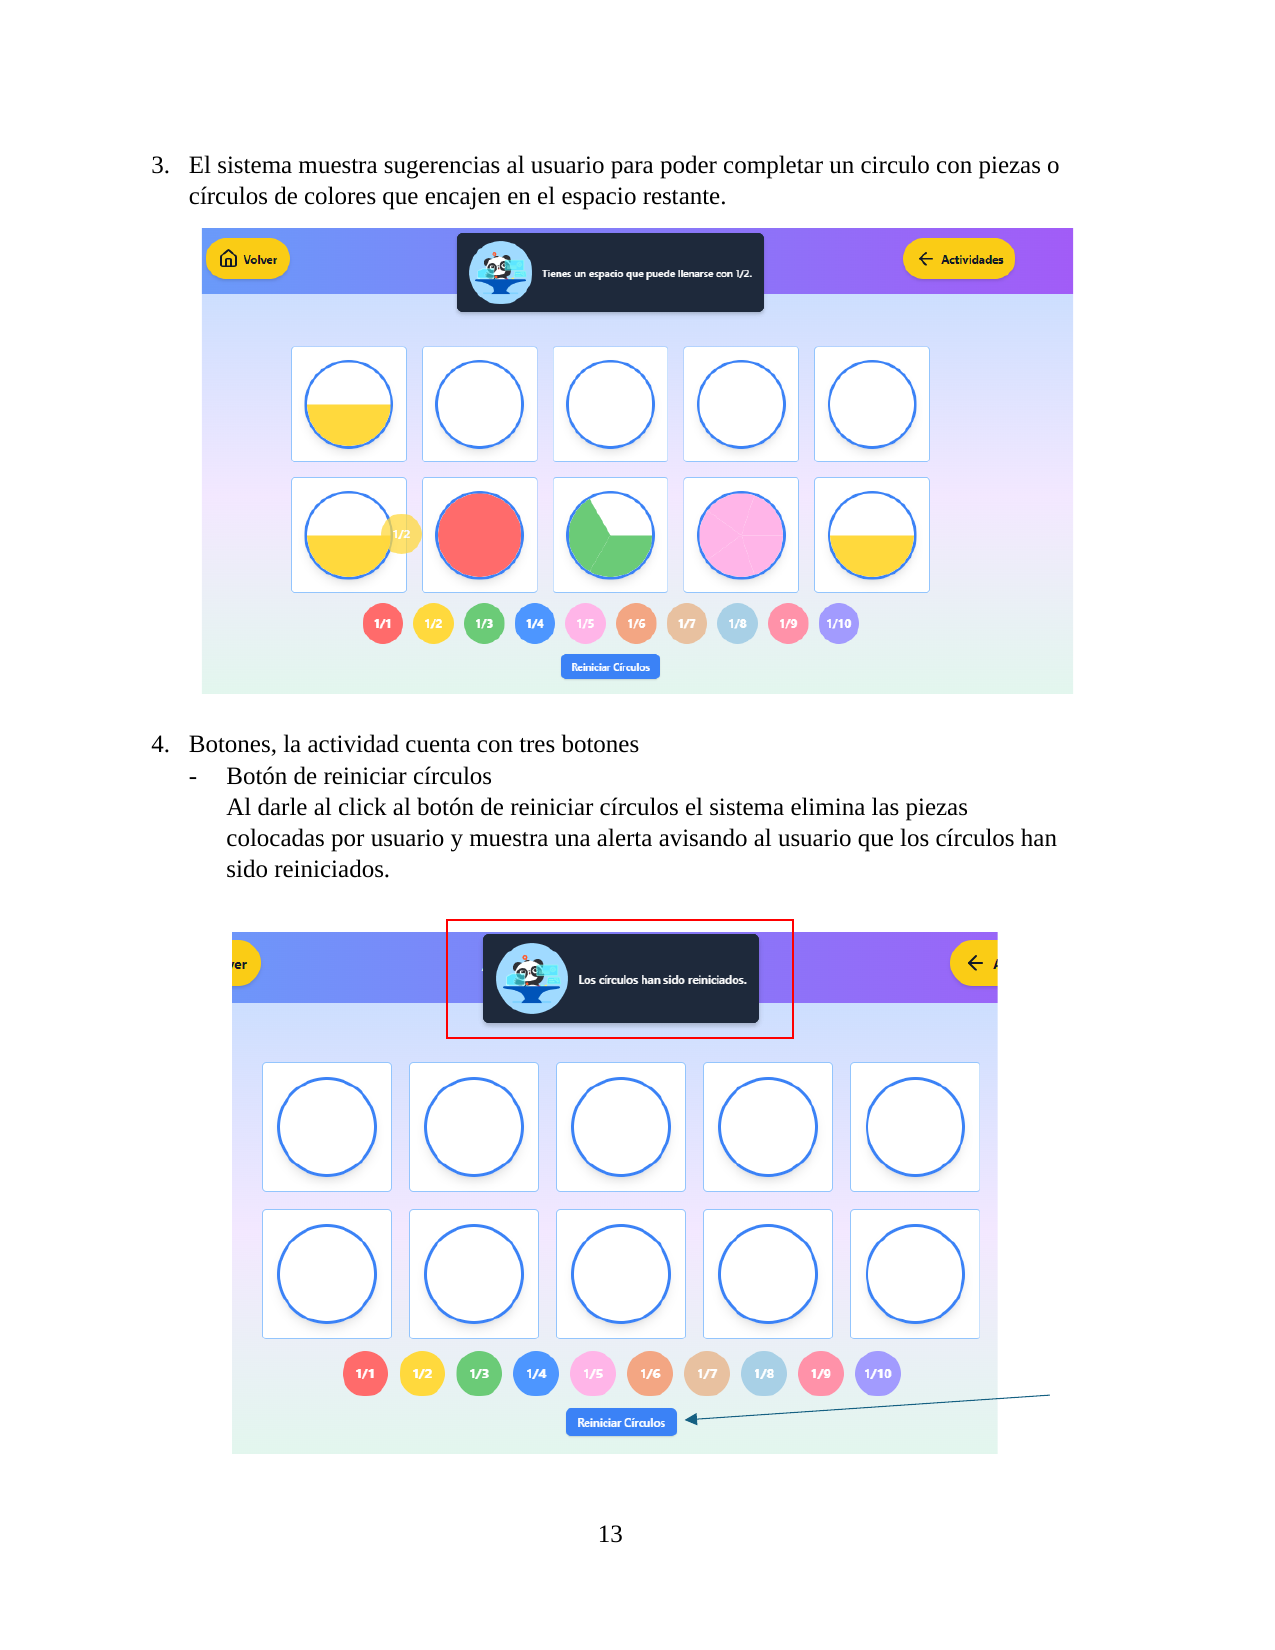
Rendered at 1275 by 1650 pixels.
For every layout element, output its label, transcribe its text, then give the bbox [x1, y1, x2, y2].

list El sistema muestra sugerencias al usuario para poder completar un circulo con piezas o círculos de colores que encajen en el espacio restante. [151, 150, 1069, 210]
list Botón de reiniciar círculos [189, 761, 1069, 789]
picture [201, 228, 1074, 694]
list Al darle al click al botón de reiniciar círculos el sistema elimina las piezas colocadas por usuario y muestra una alerta avisando al usuario que los círculos han sido reiniciados. [226, 792, 1069, 883]
picture [232, 932, 998, 1454]
picture [448, 932, 792, 1037]
list Botones, la actividad cuenta con tres botones [151, 729, 1069, 758]
